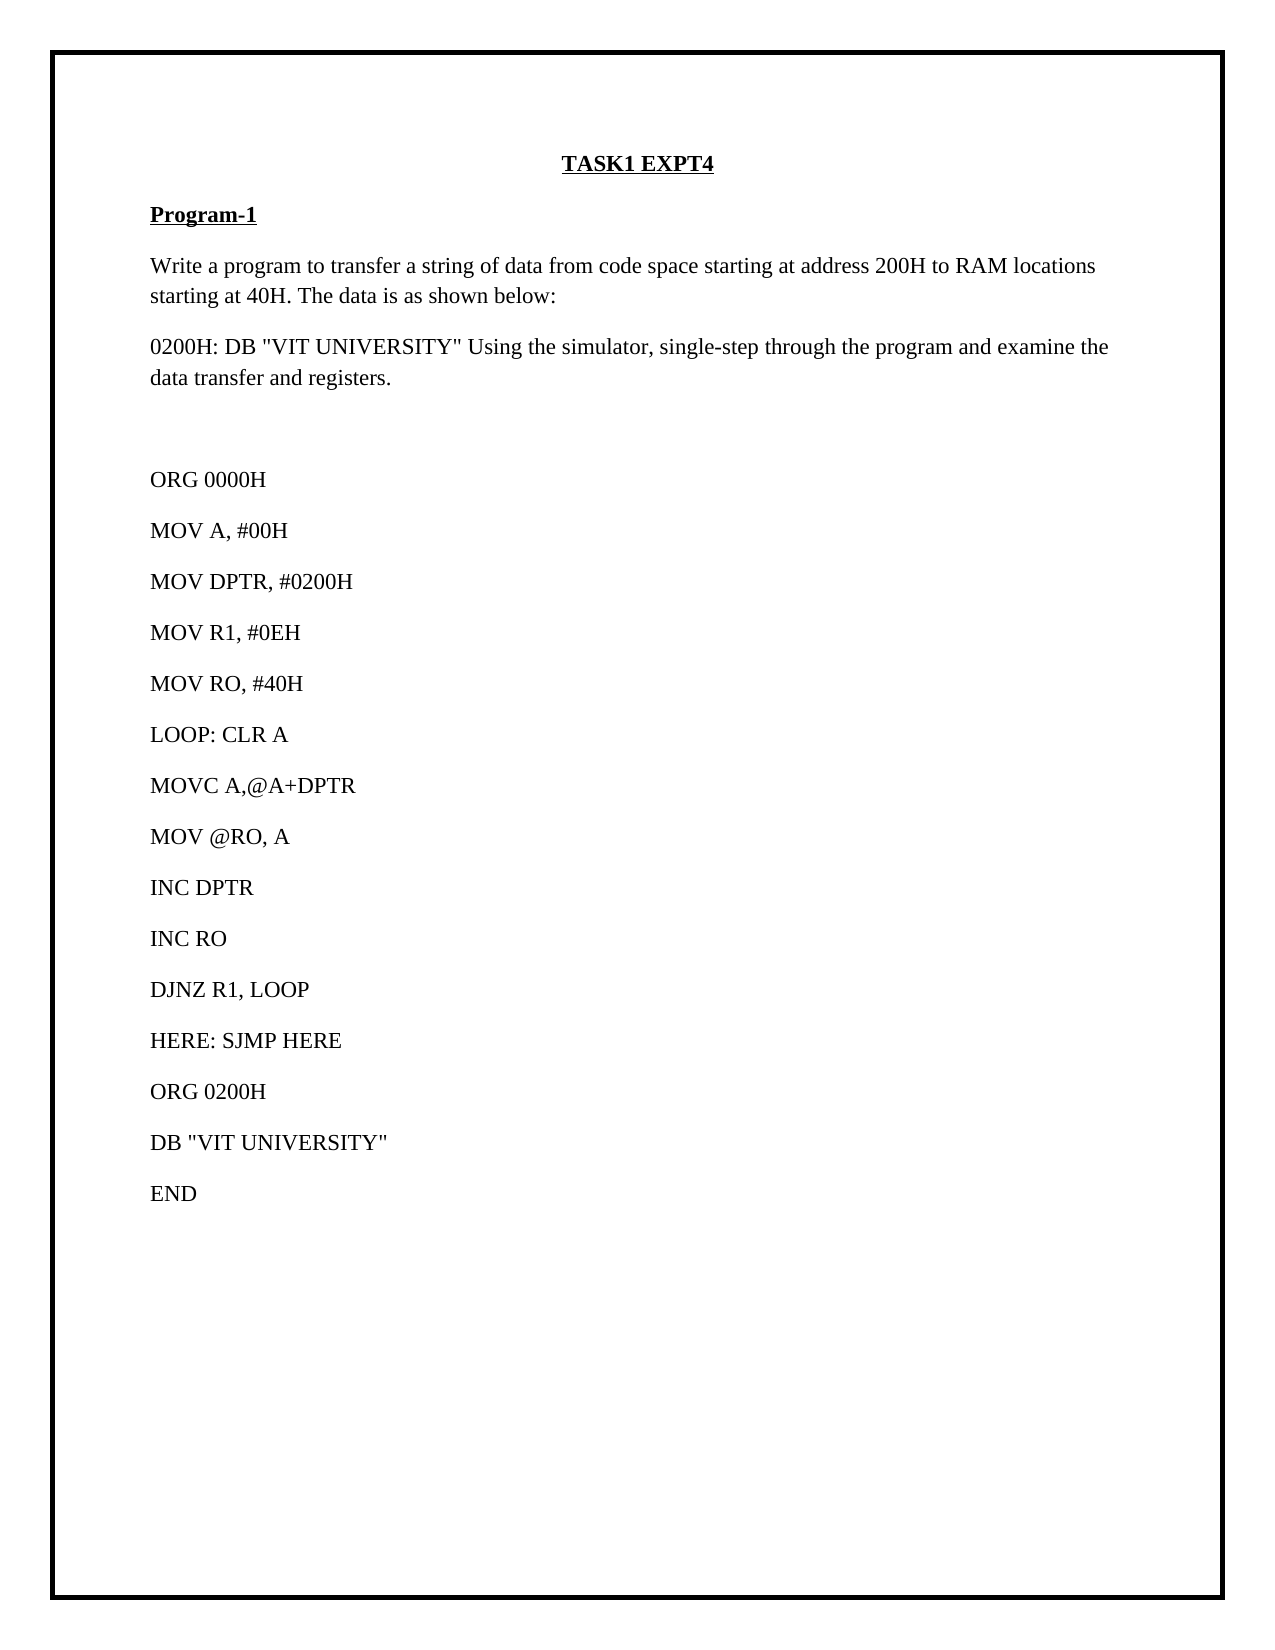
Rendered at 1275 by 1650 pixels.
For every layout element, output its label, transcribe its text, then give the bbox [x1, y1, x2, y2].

text END [150, 1180, 1125, 1207]
text MOVC A,@A+DPTR [150, 772, 1125, 798]
text MOV @RO, A [150, 823, 1125, 849]
text INC RO [150, 925, 1125, 951]
text MOV R1, #0EH [150, 619, 1125, 645]
text MOV DPTR, #0200H [150, 568, 1125, 594]
text LOOP: CLR A [150, 721, 1125, 747]
text Write a program to transfer a string of data from code space starting at address 200H to RAM locations starting at 40H. The data is as shown below: [150, 252, 1125, 309]
text HERE: SJMP HERE [150, 1027, 1125, 1053]
text DB "VIT UNIVERSITY" [150, 1129, 1125, 1156]
text INC DPTR [150, 874, 1125, 900]
text TASK1 EXPT4 [150, 150, 1125, 176]
text ORG 0000H [150, 466, 1125, 492]
text Program-1 [150, 201, 1125, 227]
text 0200H: DB "VIT UNIVERSITY" Using the simulator, single-step through the program and examine the data transfer and registers. [150, 333, 1125, 390]
text DJNZ R1, LOOP [150, 976, 1125, 1002]
text ORG 0200H [150, 1078, 1125, 1104]
text MOV RO, #40H [150, 670, 1125, 696]
text MOV A, #00H [150, 517, 1125, 543]
